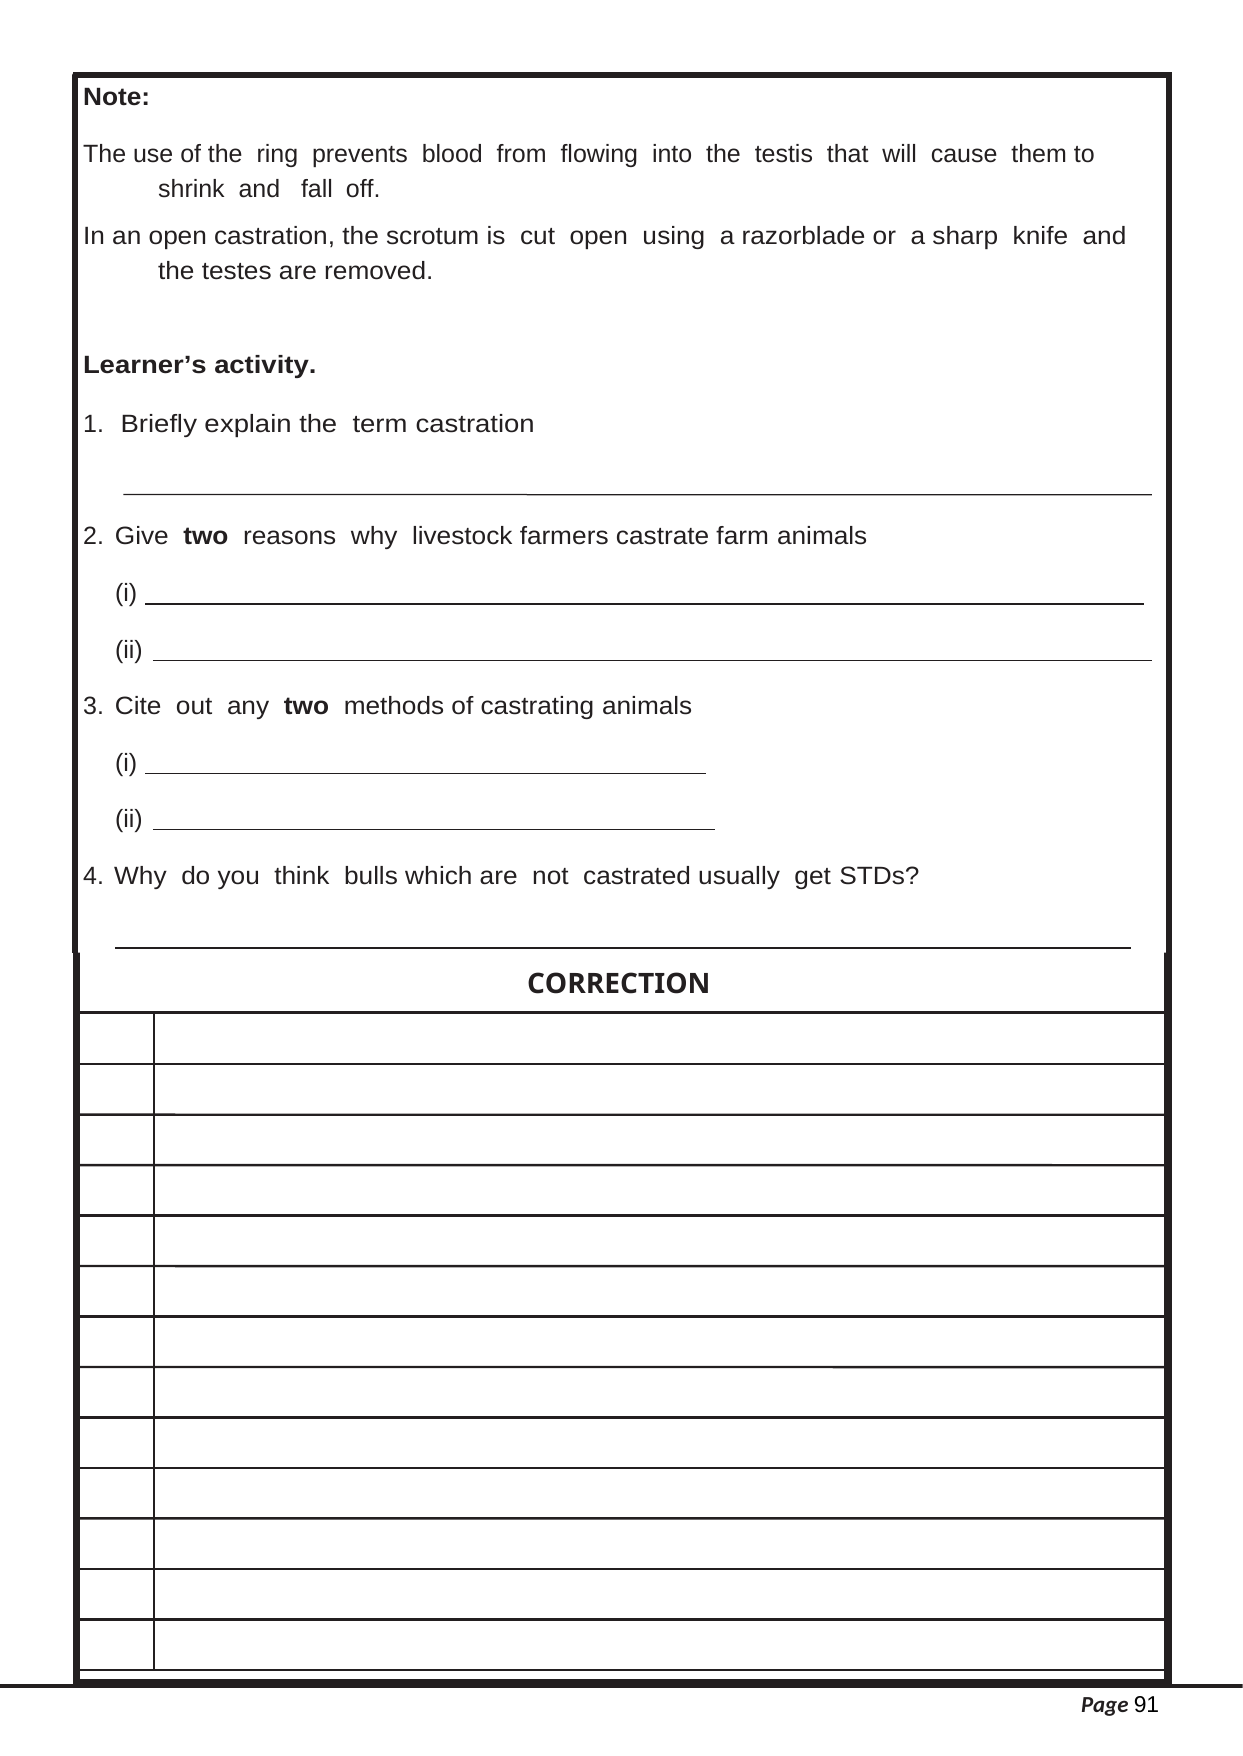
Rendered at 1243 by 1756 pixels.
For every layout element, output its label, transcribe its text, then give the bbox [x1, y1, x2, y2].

text In an open castration, the scrotum is cut open using a razorblade or a sharp knife and the testes are removed. [83, 221, 1149, 285]
text The use of the ring prevents blood from flowing into the testis that will cause them to shrink and fall off. [83, 139, 1149, 203]
list Cite out any two methods of castrating animals [83, 691, 1243, 719]
list Give two reasons why livestock farmers castrate farm animals [83, 521, 1243, 550]
list Briefly explain the term castration [83, 408, 1243, 437]
subtitle Note: [83, 82, 1243, 110]
subtitle CORRECTION [123, 964, 1114, 1002]
list Why do you think bulls which are not castrated usually get STDs? [83, 861, 1243, 889]
subtitle Learner’s activity. [83, 350, 1243, 378]
